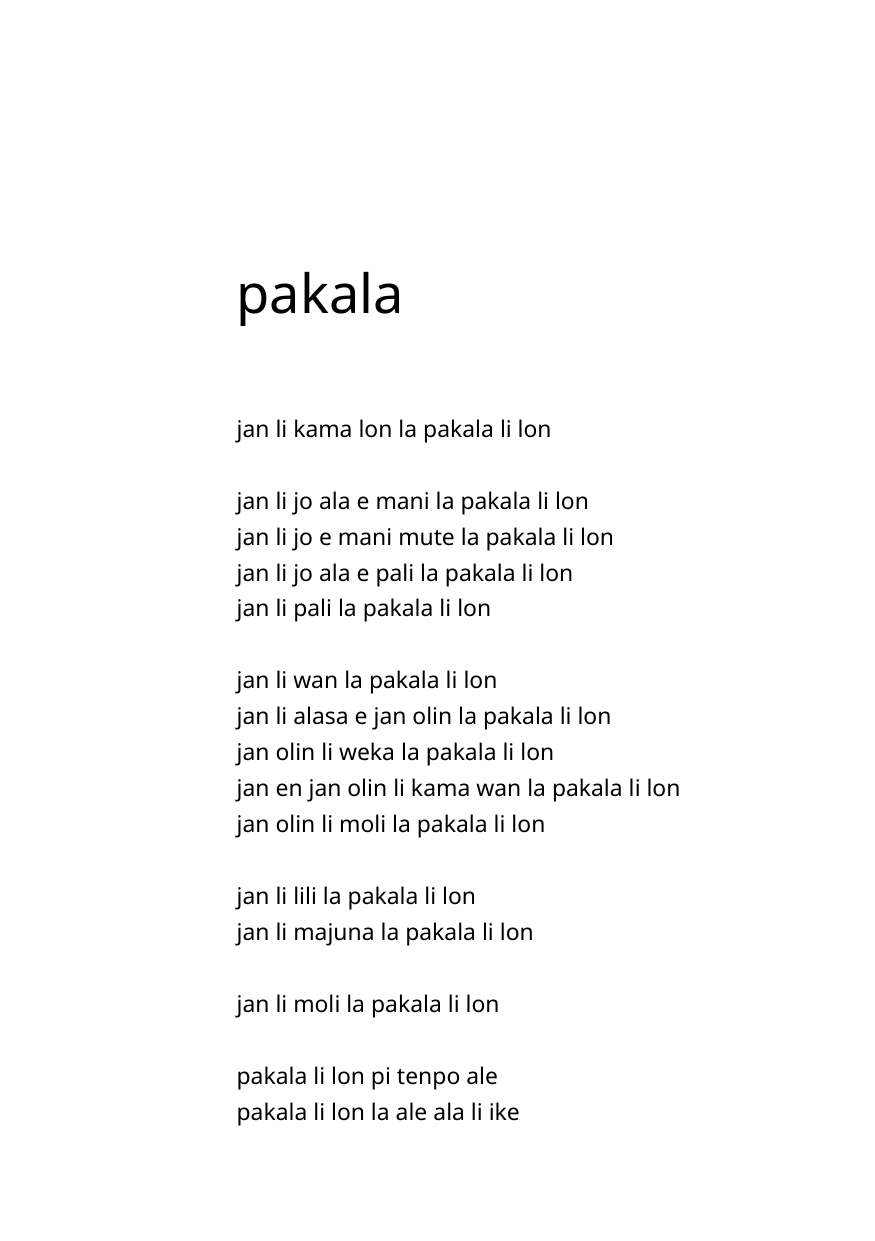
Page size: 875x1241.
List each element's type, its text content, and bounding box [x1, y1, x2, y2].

text jan en jan olin li kama wan la pakala li lon [236, 772, 754, 803]
text jan li alasa e jan olin la pakala li lon [236, 700, 754, 731]
text jan li jo ala e pali la pakala li lon [236, 556, 754, 588]
text jan li kama lon la pakala li lon [236, 413, 754, 444]
text jan li moli la pakala li lon [236, 988, 754, 1019]
text jan li jo ala e mani la pakala li lon [236, 484, 754, 516]
text pakala li lon la ale ala li ike [236, 1096, 754, 1127]
text jan li lili la pakala li lon [236, 880, 754, 911]
text pakala [236, 255, 754, 329]
text jan olin li weka la pakala li lon [236, 736, 754, 767]
text jan li pali la pakala li lon [236, 592, 754, 624]
text jan li wan la pakala li lon [236, 664, 754, 696]
text pakala li lon pi tenpo ale [236, 1059, 754, 1091]
text jan li jo e mani mute la pakala li lon [236, 521, 754, 552]
text jan olin li moli la pakala li lon [236, 808, 754, 839]
text jan li majuna la pakala li lon [236, 916, 754, 947]
